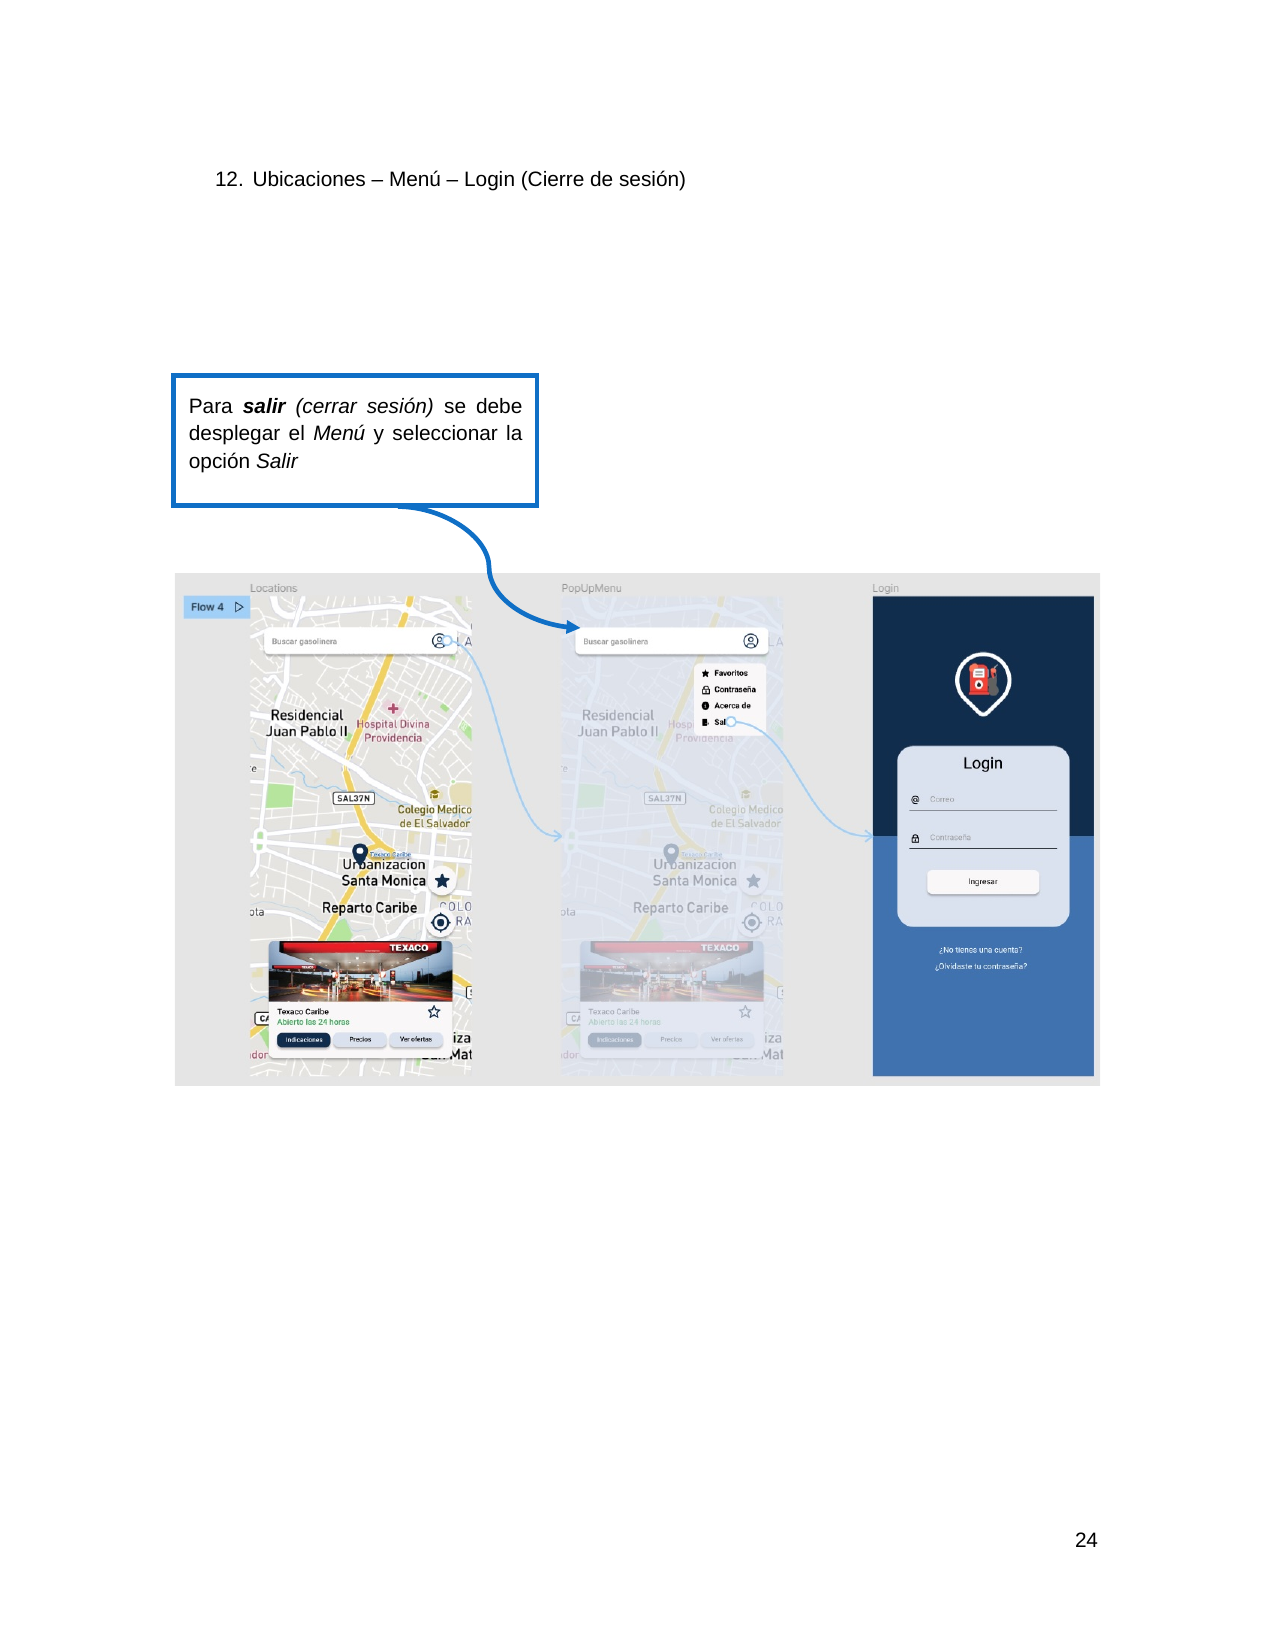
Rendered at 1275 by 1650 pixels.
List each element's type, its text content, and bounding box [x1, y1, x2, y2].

picture [174, 573, 1101, 1086]
list Ubicaciones – Menú – Login (Cierre de sesión) [215, 167, 1098, 191]
